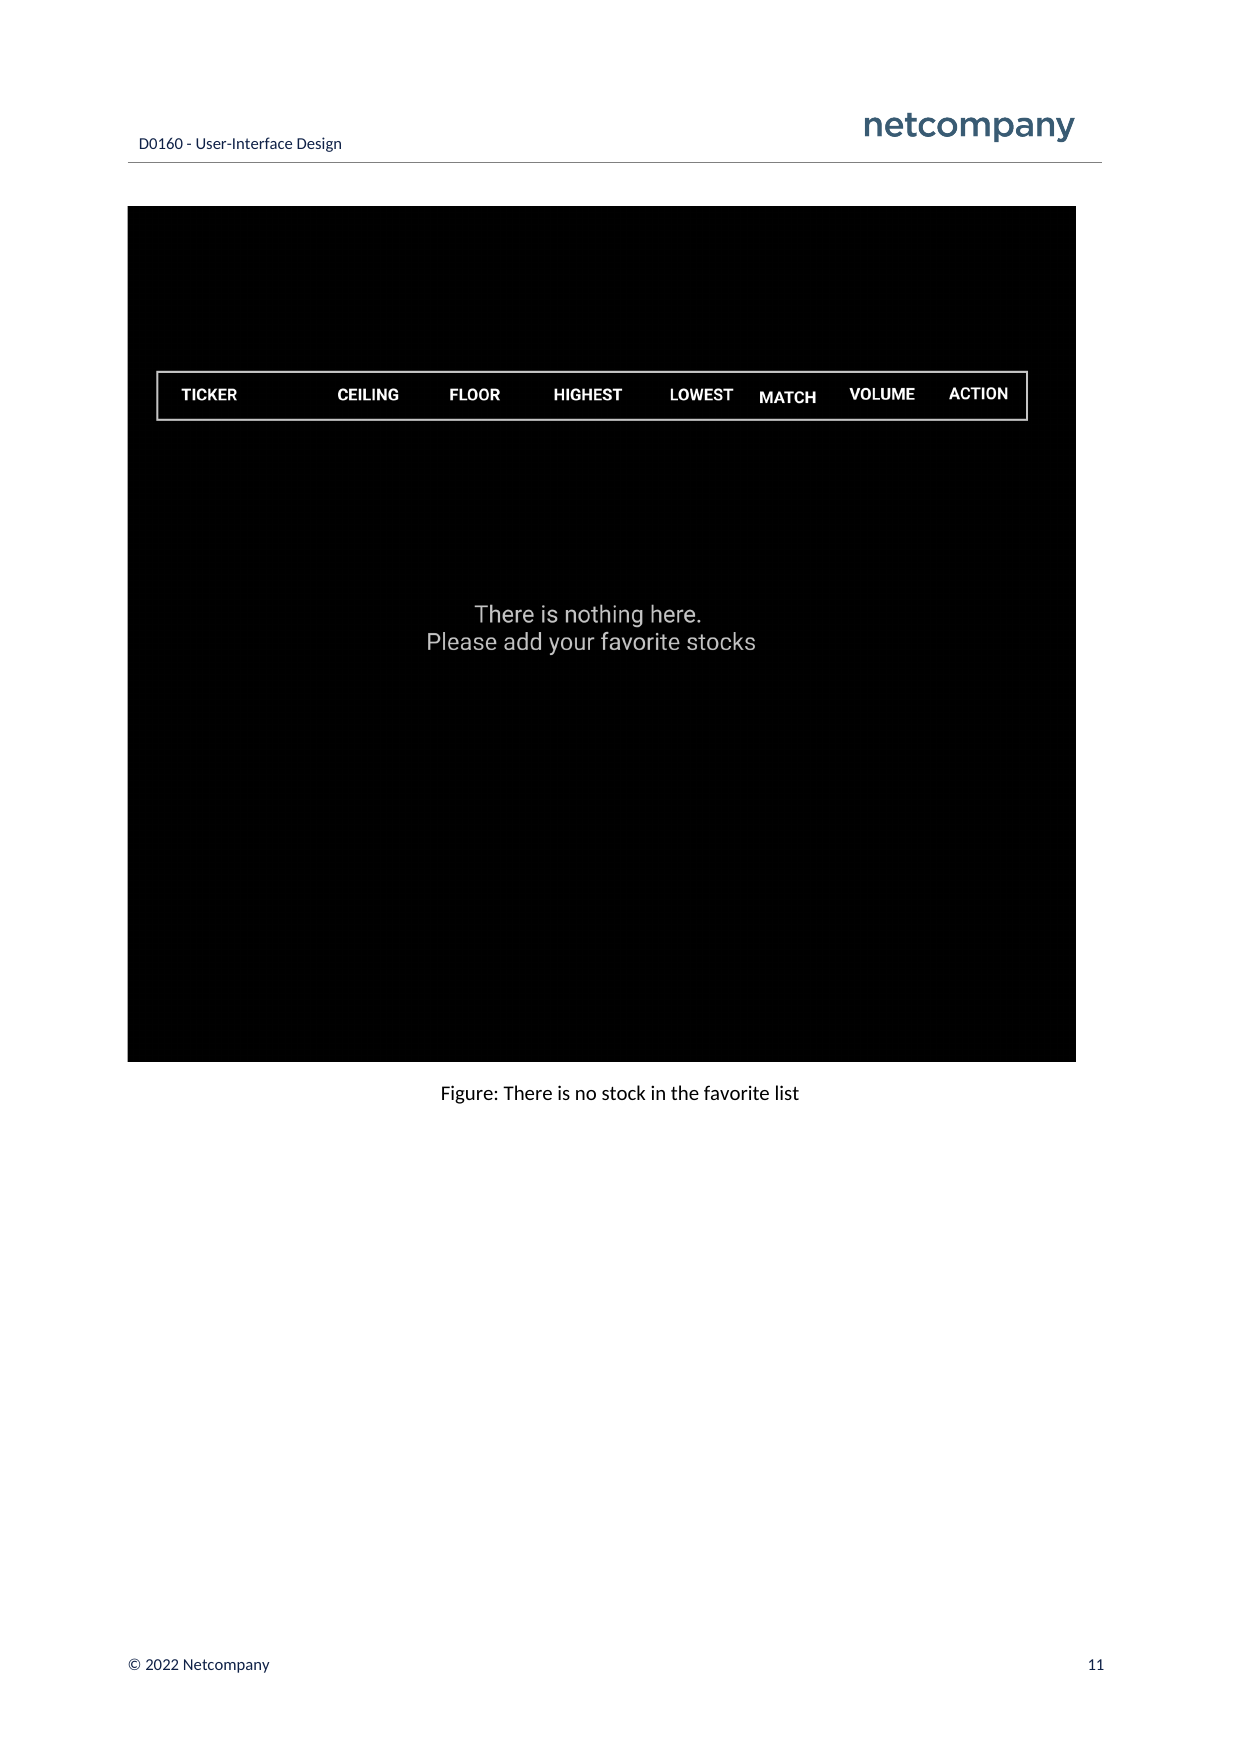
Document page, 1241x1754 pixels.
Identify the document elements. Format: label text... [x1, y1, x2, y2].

picture [847, 102, 1092, 150]
text Figure: There is no stock in the favorite list [127, 1081, 1113, 1106]
picture [127, 206, 1076, 1062]
